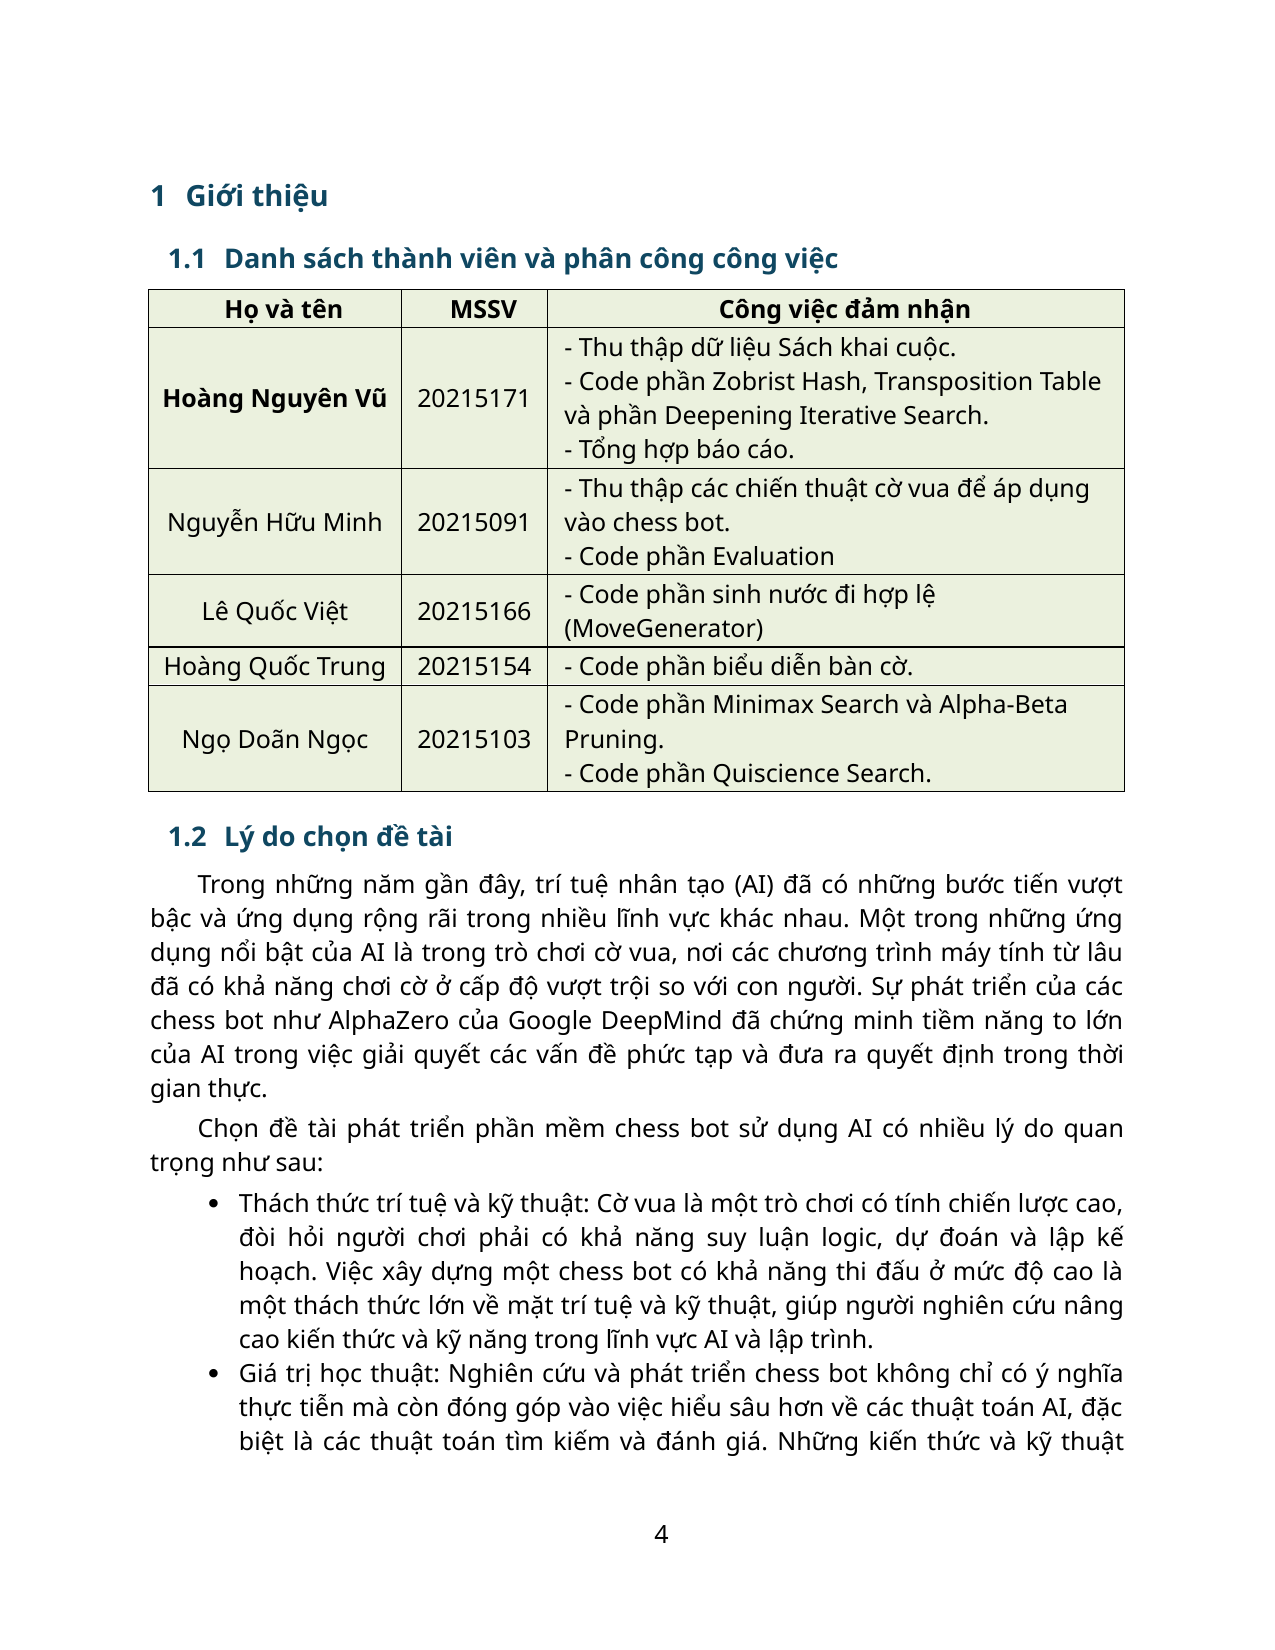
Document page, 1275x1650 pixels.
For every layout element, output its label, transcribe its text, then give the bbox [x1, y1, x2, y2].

text Trong những năm gần đây, trí tuệ nhân tạo (AI) đã có những bước tiến vượt bậc và ứng dụng rộng rãi trong nhiều lĩnh vực khác nhau. Một trong những ứng dụng nổi bật của AI là trong trò chơi cờ vua, nơi các chương trình máy tính từ lâu đã có khả năng chơi cờ ở cấp độ vượt trội so với con người. Sự phát triển của các chess bot như AlphaZero của Google DeepMind đã chứng minh tiềm năng to lớn của AI trong việc giải quyết các vấn đề phức tạp và đưa ra quyết định trong thời gian thực. [150, 866, 1125, 1105]
table_cell 20215091 [402, 469, 547, 574]
table_cell 20215154 [402, 648, 547, 684]
text Thách thức trí tuệ và kỹ thuật: Cờ vua là một trò chơi có tính chiến lược cao, đòi hỏi người chơi phải có khả năng suy luận logic, dự đoán và lập kế hoạch. Việc xây dựng một chess bot có khả năng thi đấu ở mức độ cao là một thách thức lớn về mặt trí tuệ và kỹ thuật, giúp người nghiên cứu nâng cao kiến thức và kỹ năng trong lĩnh vực AI và lập trình. [209, 1185, 1125, 1356]
table_header MSSV [402, 290, 547, 327]
table_header Công việc đảm nhận [548, 290, 1124, 327]
table_cell - Thu thập dữ liệu Sách khai cuộc. - Code phần Zobrist Hash, Transposition Table và phần Deepening Iterative Search. - Tổng hợp báo cáo. [548, 328, 1124, 468]
subtitle Giới thiệu [150, 175, 1125, 215]
table_cell - Thu thập các chiến thuật cờ vua để áp dụng vào chess bot. - Code phần Evaluation [548, 469, 1124, 574]
table_cell 20215166 [402, 575, 547, 646]
subtitle Lý do chọn đề tài [168, 817, 1125, 854]
table_cell Nguyễn Hữu Minh [149, 469, 401, 574]
table_cell Lê Quốc Việt [149, 575, 401, 646]
table_cell - Code phần sinh nước đi hợp lệ (MoveGenerator) [548, 575, 1124, 646]
text Chọn đề tài phát triển phần mềm chess bot sử dụng AI có nhiều lý do quan trọng như sau: [150, 1111, 1125, 1179]
table_cell Hoàng Nguyên Vũ [149, 328, 401, 468]
table_cell - Code phần biểu diễn bàn cờ. [548, 648, 1124, 684]
table_cell Hoàng Quốc Trung [149, 648, 401, 684]
table_cell 20215103 [402, 686, 547, 791]
subtitle Danh sách thành viên và phân công công việc [168, 240, 1125, 277]
table_cell - Code phần Minimax Search và Alpha-Beta Pruning. - Code phần Quiscience Search. [548, 686, 1124, 791]
table_header Họ và tên [149, 290, 401, 327]
table_cell 20215171 [402, 328, 547, 468]
table_cell Ngọ Doãn Ngọc [149, 686, 401, 791]
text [209, 1356, 1125, 1458]
